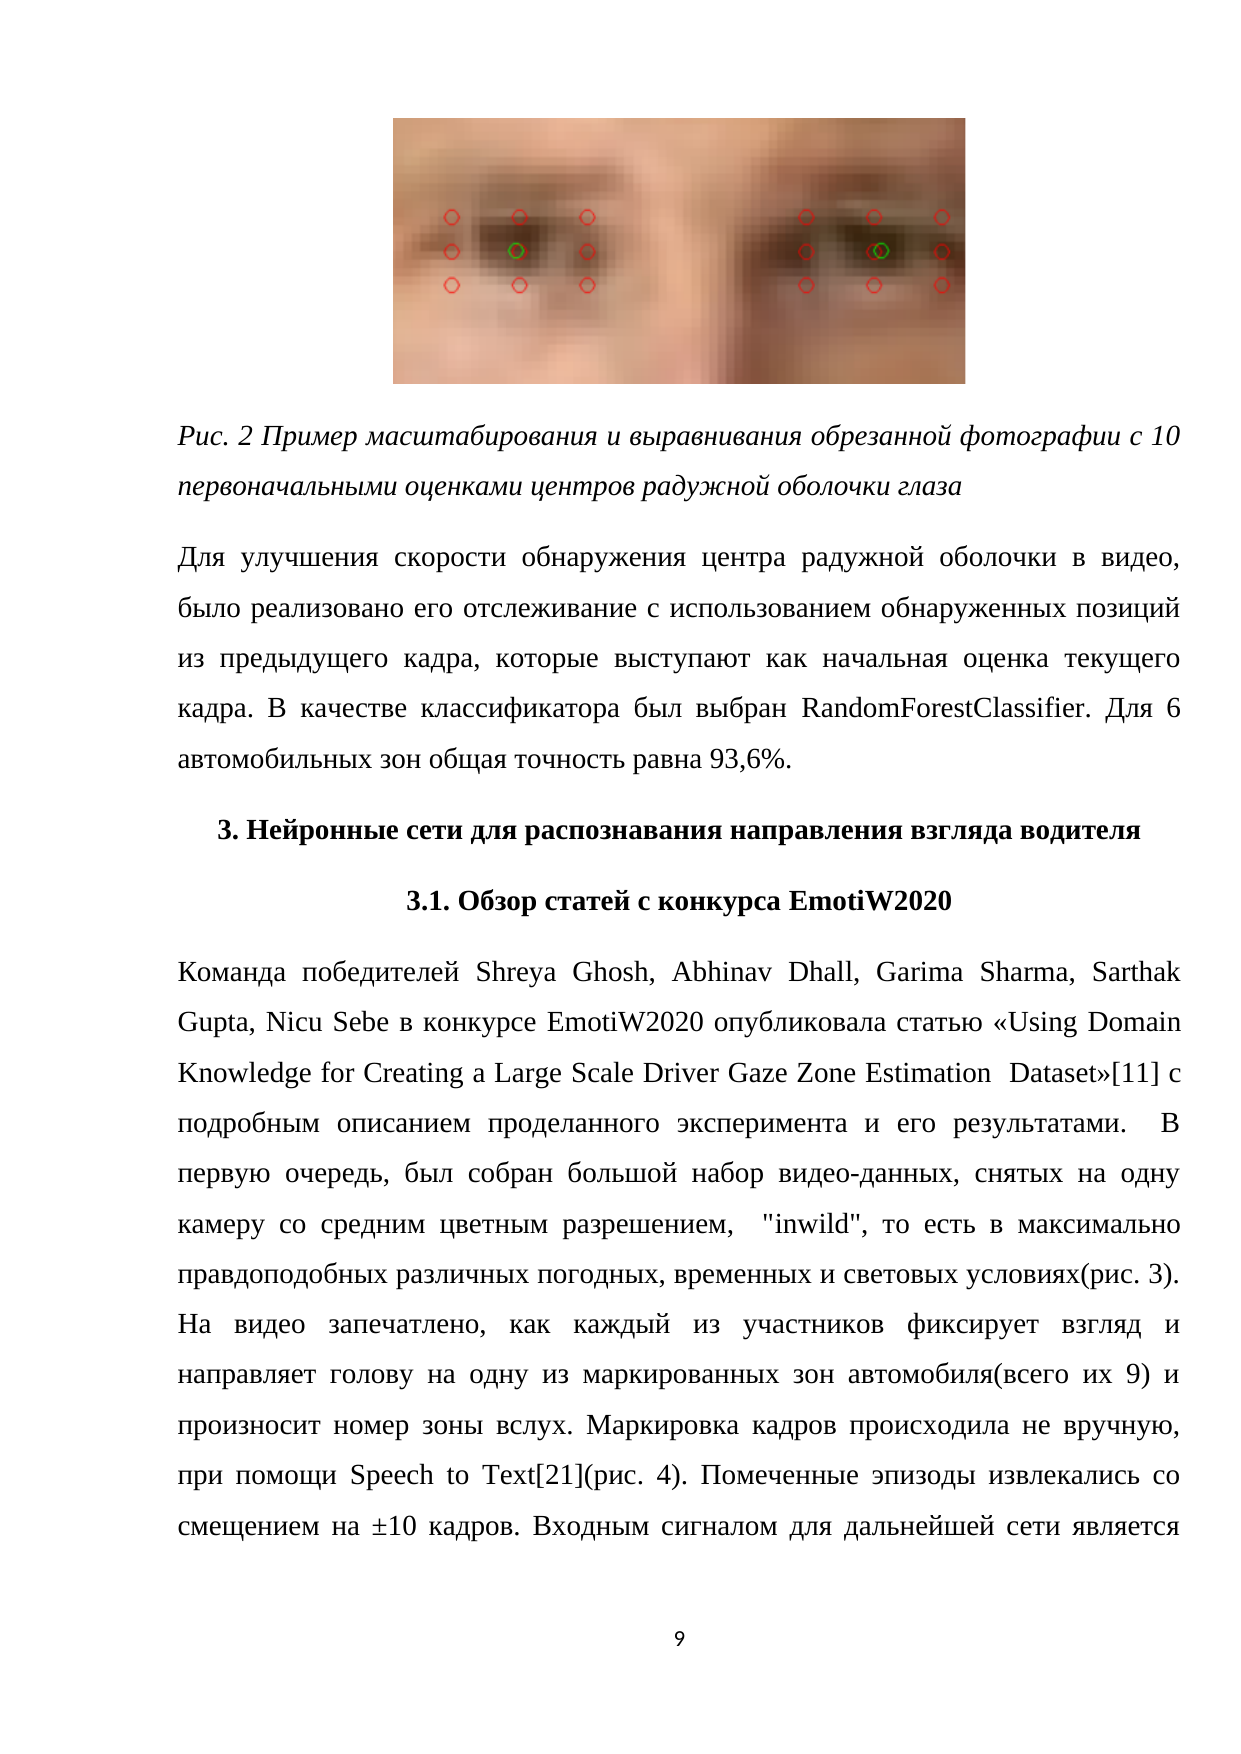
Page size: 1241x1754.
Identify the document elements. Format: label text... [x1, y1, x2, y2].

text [177, 954, 1181, 1541]
text Для улучшения скорости обнаружения центра радужной оболочки в видео, было реализовано его отслеживание с использованием обнаруженных позиций из предыдущего кадра, которые выступают как начальная оценка текущего кадра. В качестве классификатора был выбран RandomForestClassifier. Для 6 автомобильных зон общая точность равна 93,6%. [177, 539, 1181, 774]
text 3.1. Обзор статей с конкурса EmotiW2020 [177, 883, 1181, 917]
text Рис. 2 Пример масштабирования и выравнивания обрезанной фотографии с 10 первоначальными оценками центров радужной оболочки глаза [177, 418, 1181, 502]
text 3. Нейронные сети для распознавания направления взгляда водителя [177, 812, 1181, 845]
picture [393, 118, 966, 384]
